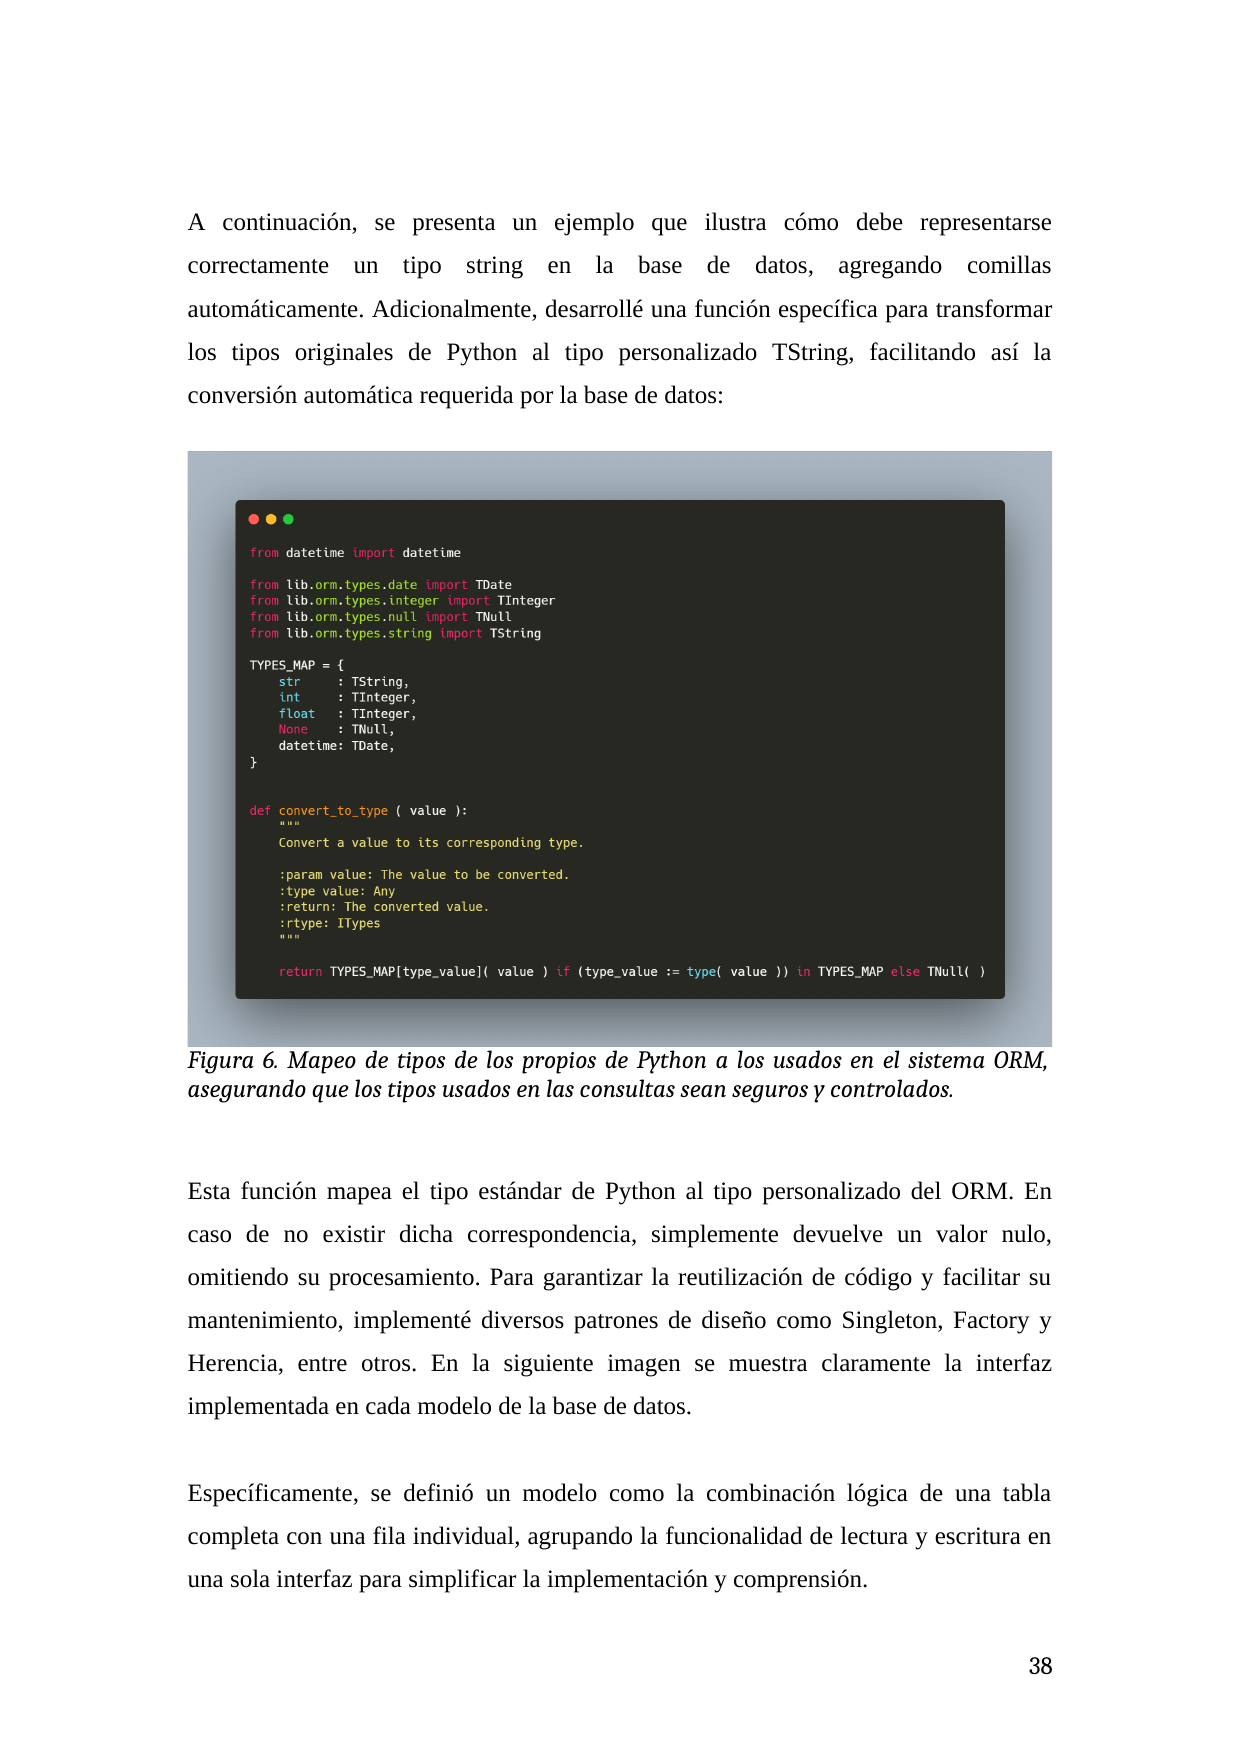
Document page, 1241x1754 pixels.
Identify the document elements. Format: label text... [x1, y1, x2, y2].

text A continuación, se presenta un ejemplo que ilustra cómo debe representarse correctamente un tipo string en la base de datos, agregando comillas automáticamente. Adicionalmente, desarrollé una función específica para transformar los tipos originales de Python al tipo personalizado TString, facilitando así la conversión automática requerida por la base de datos: [187, 207, 1053, 409]
text Específicamente, se definió un modelo como la combinación lógica de una tabla completa con una fila individual, agrupando la funcionalidad de lectura y escritura en una sola interfaz para simplificar la implementación y comprensión. [187, 1478, 1053, 1593]
text Esta función mapea el tipo estándar de Python al tipo personalizado del ORM. En caso de no existir dicha correspondencia, simplemente devuelve un valor nulo, omitiendo su procesamiento. Para garantizar la reutilización de código y facilitar su mantenimiento, implementé diversos patrones de diseño como Singleton, Factory y Herencia, entre otros. En la siguiente imagen se muestra claramente la interfaz implementada en cada modelo de la base de datos. [187, 1176, 1053, 1420]
picture [187, 451, 1053, 1047]
text Figura 6. Mapeo de tipos de los propios de Python a los usados en el sistema ORM, asegurando que los tipos usados en las consultas sean seguros y controlados. [187, 1047, 1053, 1104]
